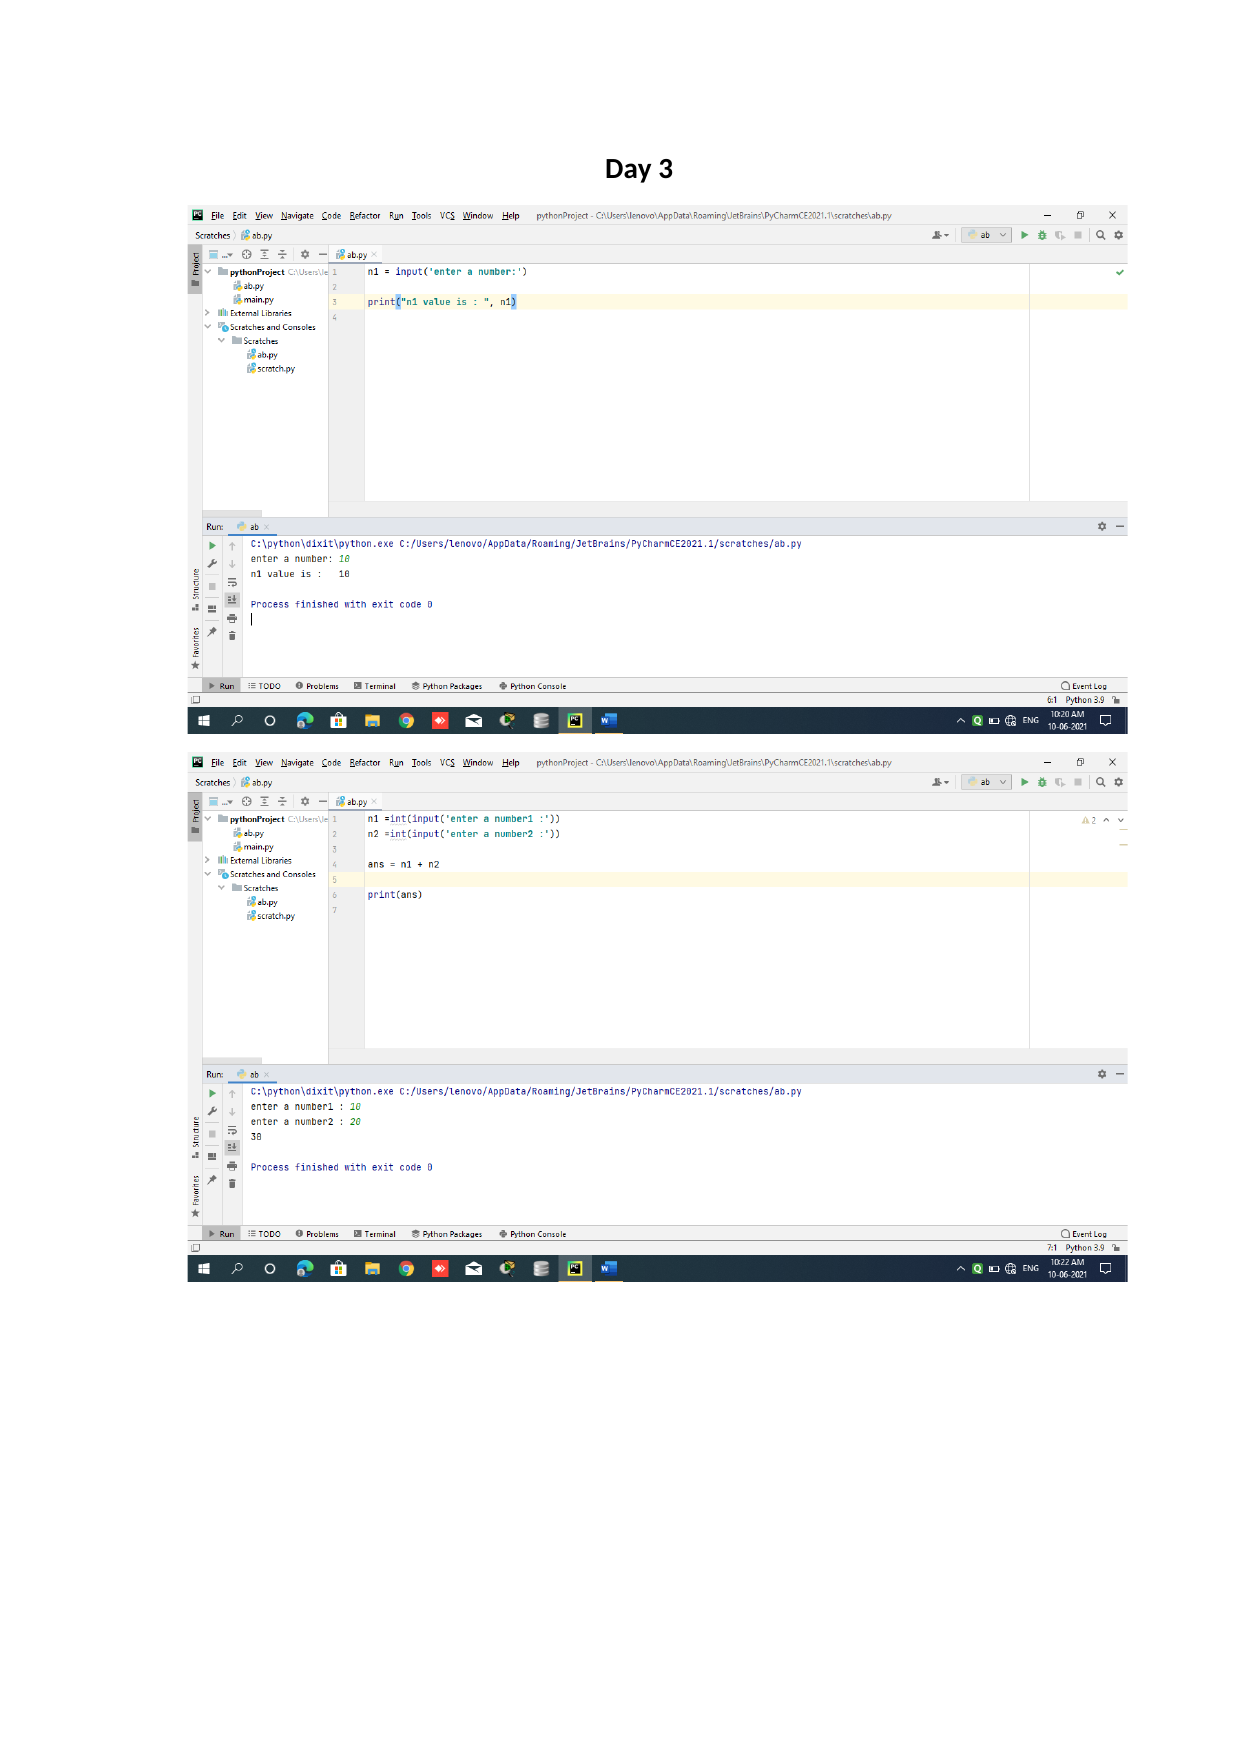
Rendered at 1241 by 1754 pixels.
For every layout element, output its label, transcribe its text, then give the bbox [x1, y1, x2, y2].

text Day 3 [187, 150, 1090, 186]
picture [187, 752, 1128, 1282]
picture [187, 205, 1128, 734]
